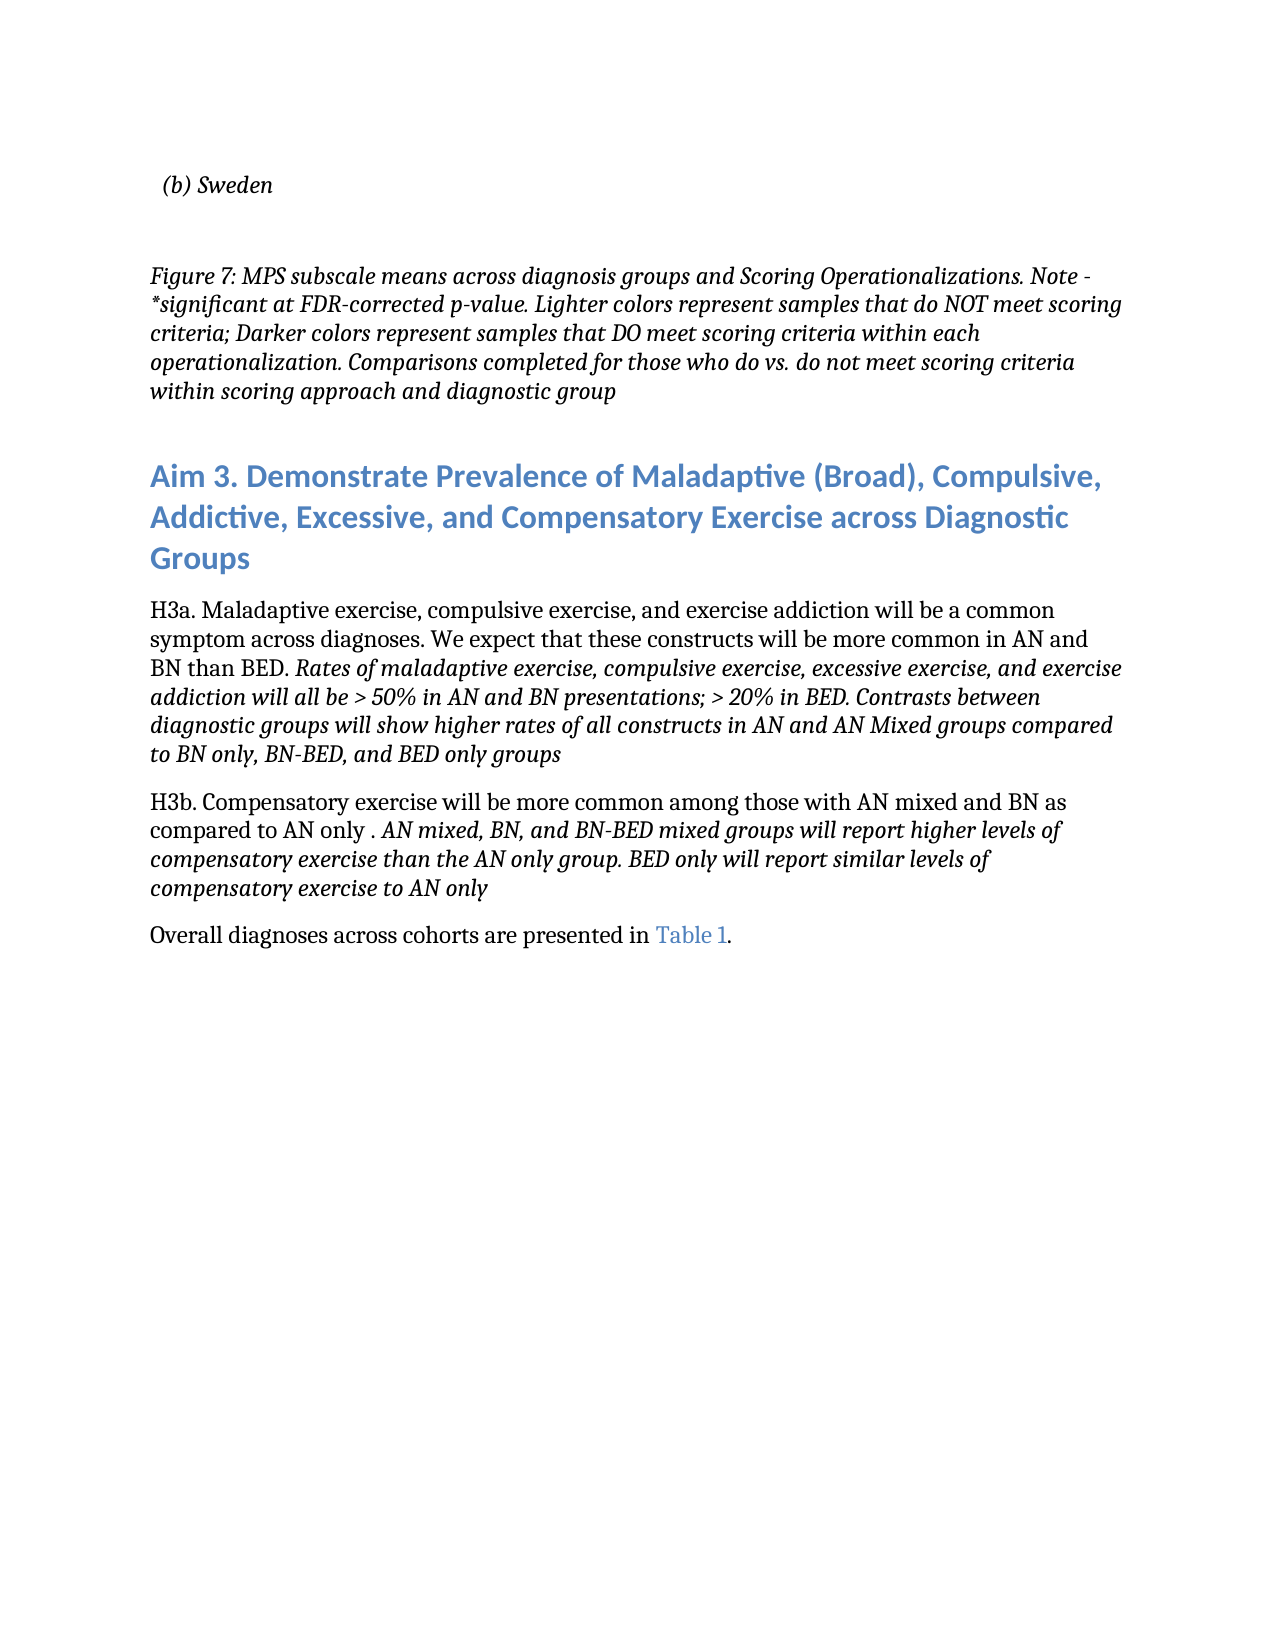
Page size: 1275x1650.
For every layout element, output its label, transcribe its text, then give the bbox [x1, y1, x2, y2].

table_header [139, 150, 1094, 241]
subtitle Aim 3. Demonstrate Prevalence of Maladaptive (Broad), Compulsive, Addictive, Excessive, and Compensatory Exercise across Diagnostic Groups [150, 455, 1125, 578]
text Figure 7: MPS subscale means across diagnosis groups and Scoring Operationalizations. Note - *significant at FDR-corrected p-value. Lighter colors represent samples that do NOT meet scoring criteria; Darker colors represent samples that DO meet scoring criteria within each operationalization. Comparisons completed for those who do vs. do not meet scoring criteria within scoring approach and diagnostic group [150, 262, 1125, 405]
text H3b. Compensatory exercise will be more common among those with AN mixed and BN as compared to AN only . AN mixed, BN, and BN-BED mixed groups will report higher levels of compensatory exercise than the AN only group. BED only will report similar levels of compensatory exercise to AN only [150, 788, 1125, 903]
text H3a. Maladaptive exercise, compulsive exercise, and exercise addiction will be a common symptom across diagnoses. We expect that these constructs will be more common in AN and BN than BED. Rates of maladaptive exercise, compulsive exercise, excessive exercise, and exercise addiction will all be > 50% in AN and BN presentations; > 20% in BED. Contrasts between diagnostic groups will show higher rates of all constructs in AN and AN Mixed groups compared to BN only, BN-BED, and BED only groups [150, 596, 1125, 769]
text Overall diagnoses across cohorts are presented in Table 1. [150, 921, 1125, 950]
